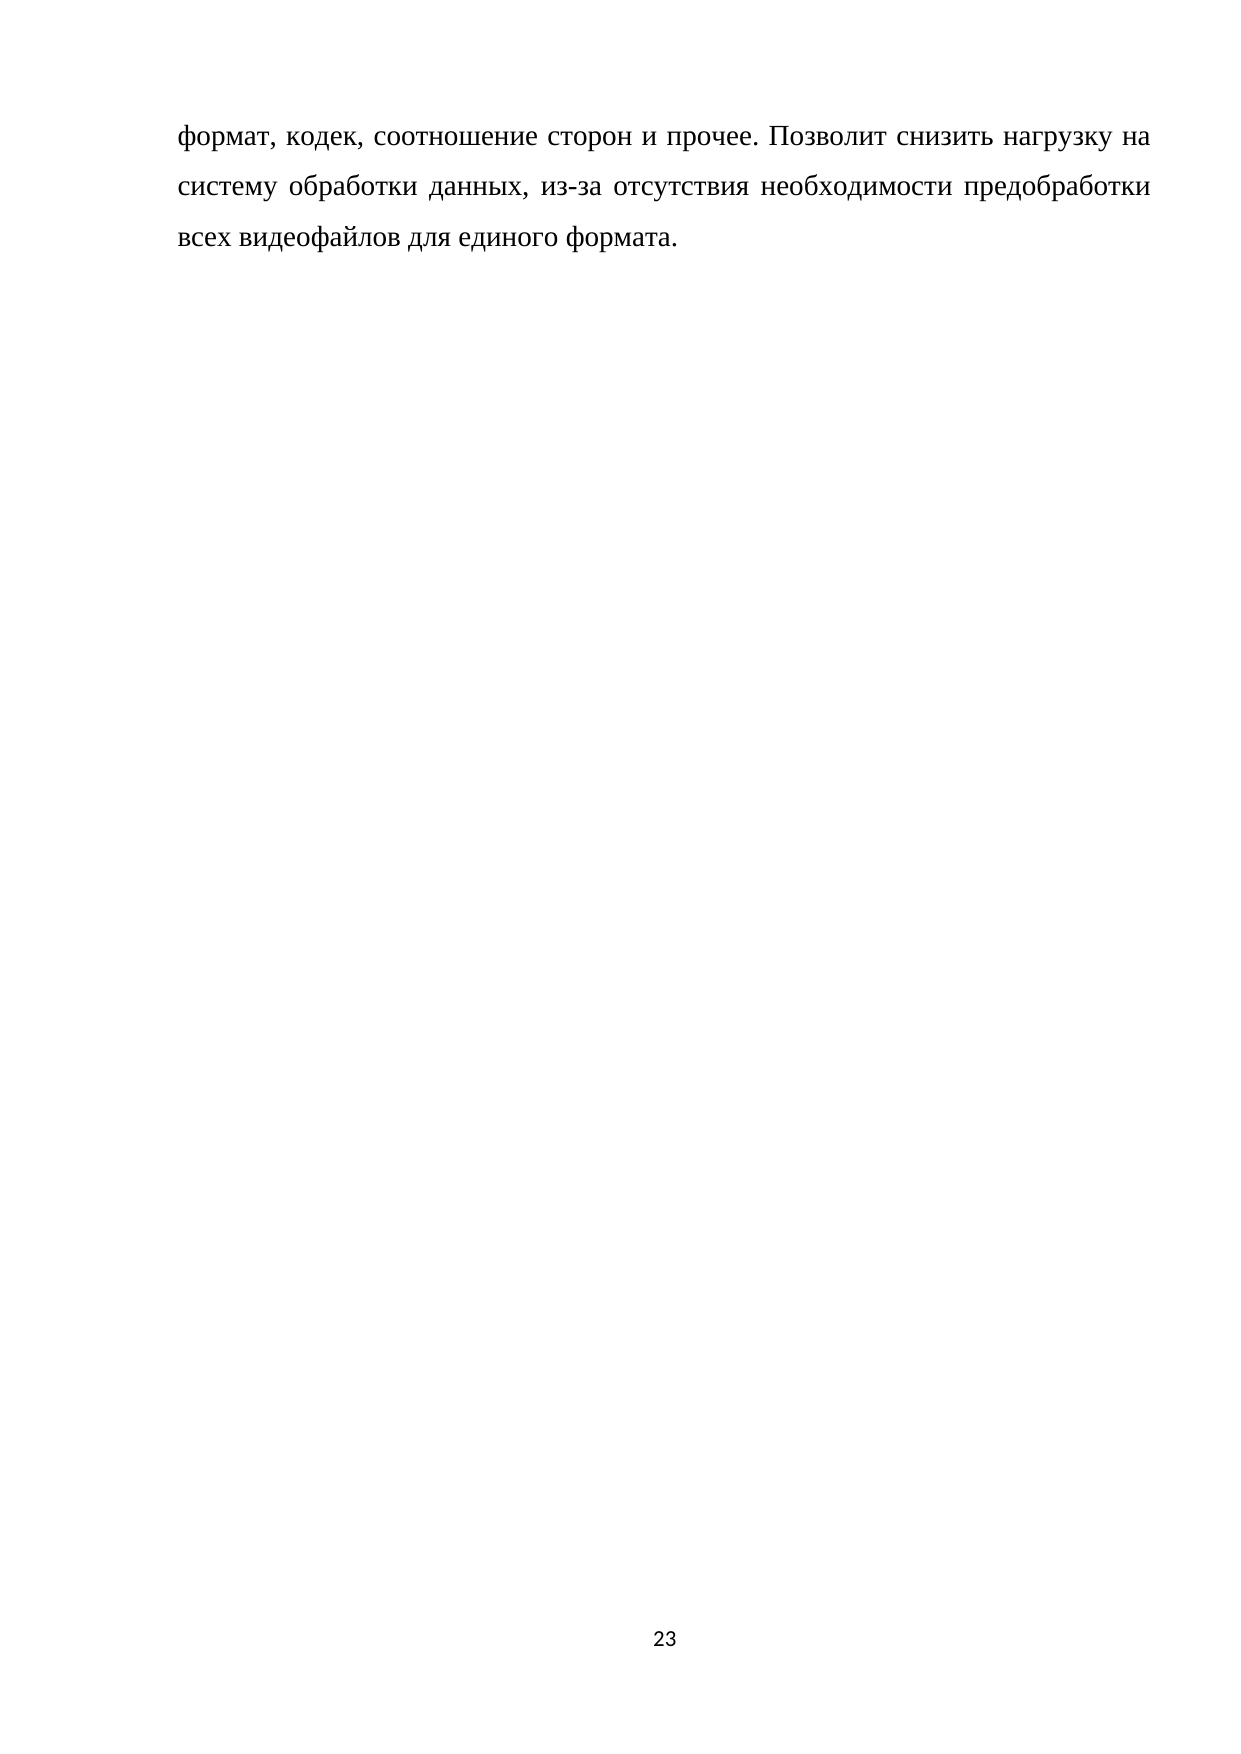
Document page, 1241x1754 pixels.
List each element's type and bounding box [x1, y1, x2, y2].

text [177, 118, 1152, 252]
